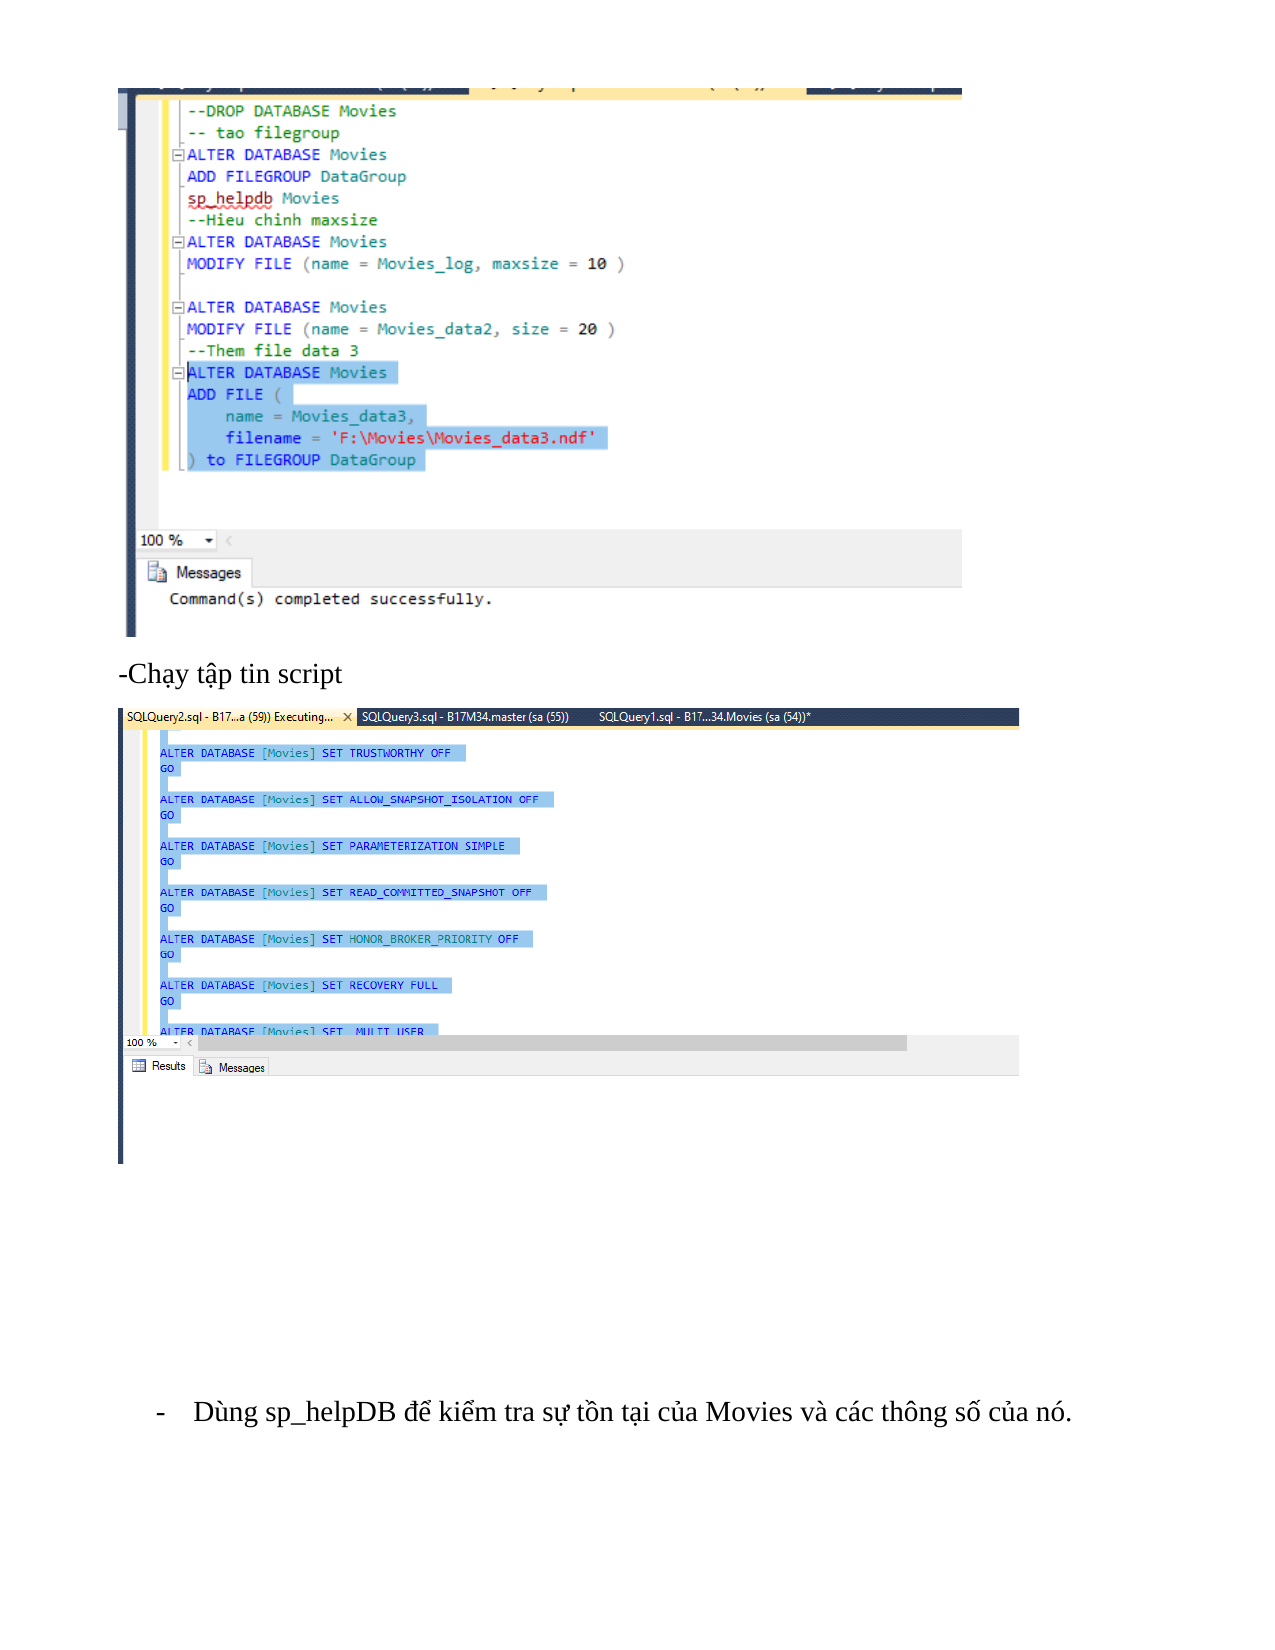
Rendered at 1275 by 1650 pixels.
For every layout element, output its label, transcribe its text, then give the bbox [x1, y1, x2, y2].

list Dùng sp_helpDB để kiểm tra sự tồn tại của Movies và các thông số của nó. [156, 1394, 1186, 1427]
picture [118, 88, 962, 637]
text -Chạy tập tin script [118, 656, 1186, 689]
picture [118, 708, 1020, 1164]
